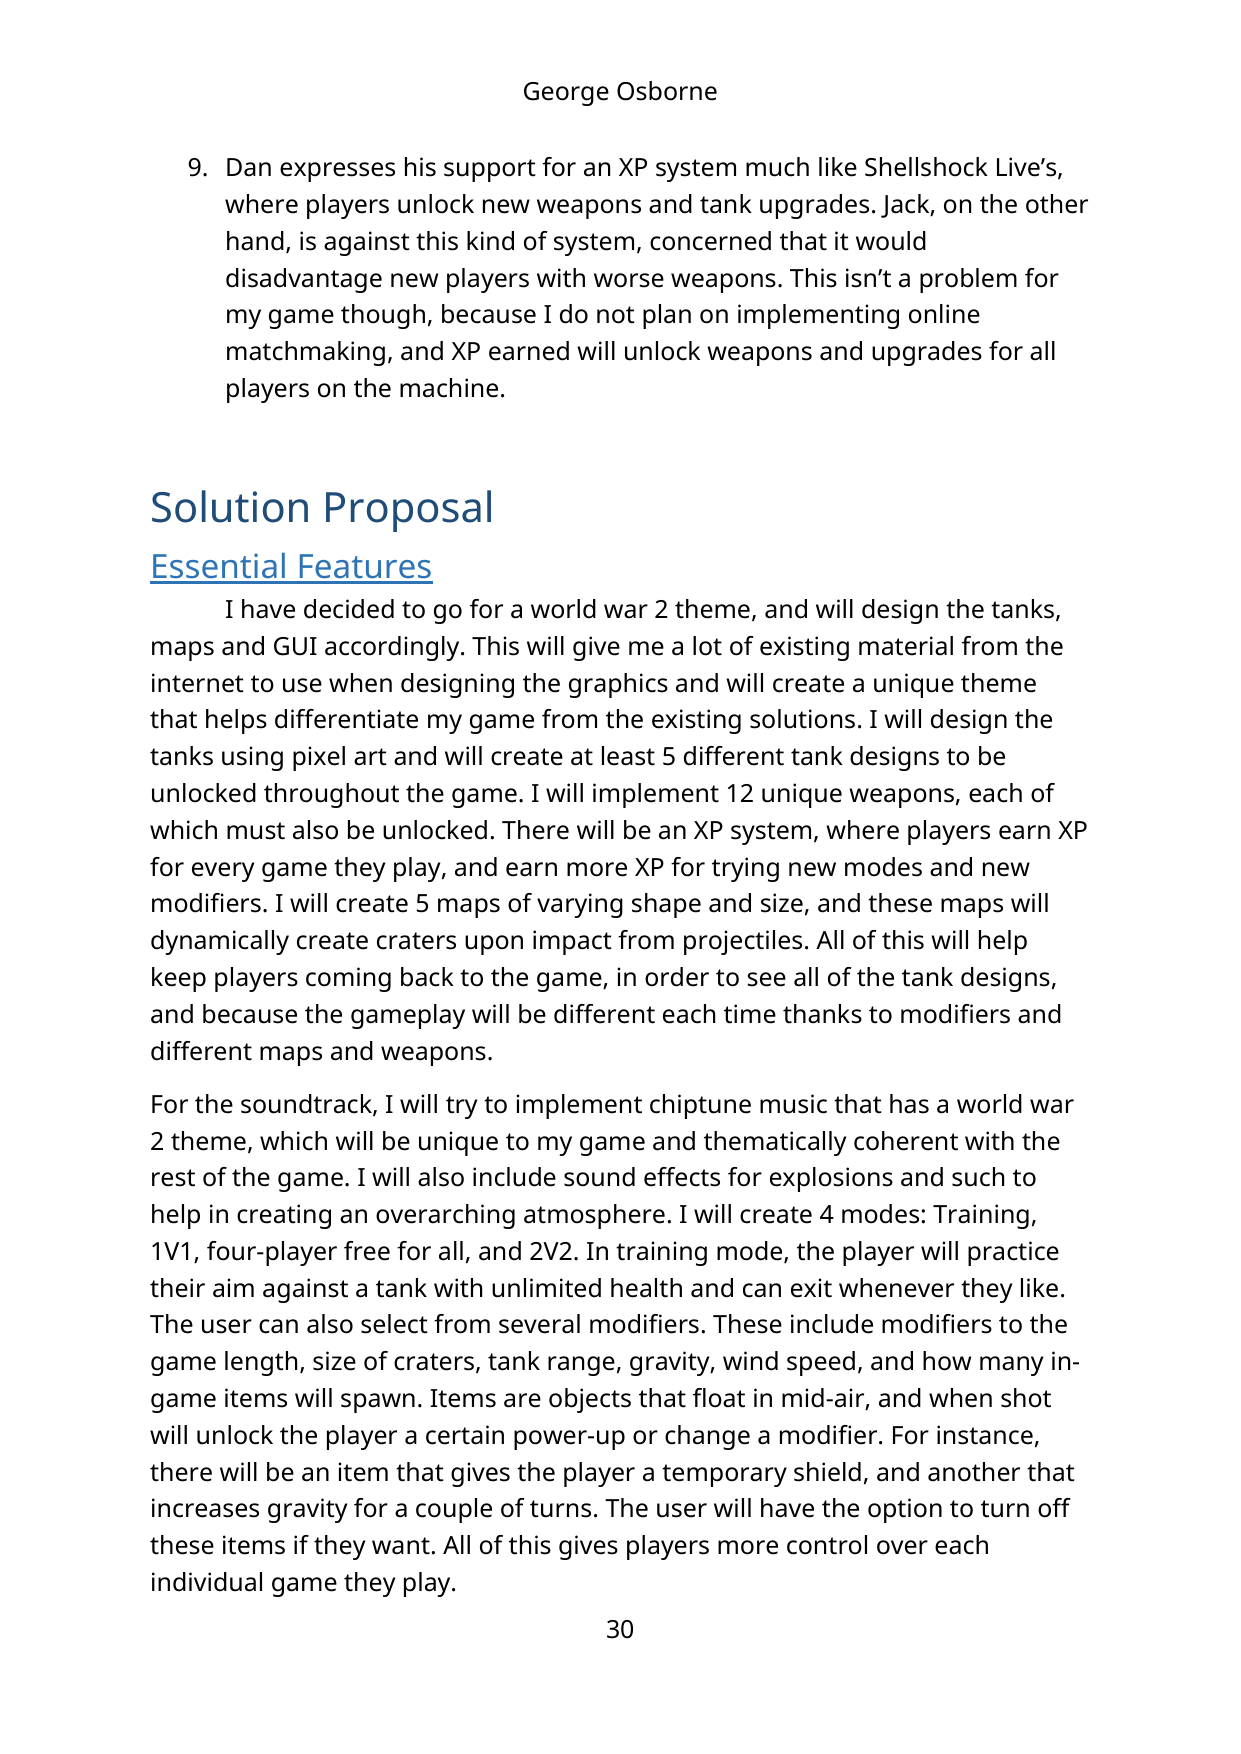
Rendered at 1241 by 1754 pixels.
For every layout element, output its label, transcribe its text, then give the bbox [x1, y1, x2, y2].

list Dan expresses his support for an XP system much like Shellshock Live’s, where players unlock new weapons and tank upgrades. Jack, on the other hand, is against this kind of system, concerned that it would disadvantage new players with worse weapons. This isn’t a problem for my game though, because I do not plan on implementing online matchmaking, and XP earned will unlock weapons and upgrades for all players on the machine. [187, 150, 1090, 405]
subtitle Essential Features [150, 543, 1090, 588]
text I have decided to go for a world war 2 theme, and will design the tanks, maps and GUI accordingly. This will give me a lot of existing material from the internet to use when designing the graphics and will create a unique theme that helps differentiate my game from the existing solutions. I will design the tanks using pixel art and will create at least 5 different tank designs to be unlocked throughout the game. I will implement 12 unique weapons, each of which must also be unlocked. There will be an XP system, where players earn XP for every game they play, and earn more XP for trying new modes and new modifiers. I will create 5 maps of varying shape and size, and these maps will dynamically create craters upon impact from projectiles. All of this will help keep players coming back to the game, in order to see all of the tank designs, and because the gameplay will be different each time thanks to modifiers and different maps and weapons. [150, 592, 1090, 1067]
text For the soundtrack, I will try to implement chiptune music that has a world war 2 theme, which will be unique to my game and thematically coherent with the rest of the game. I will also include sound effects for explosions and such to help in creating an overarching atmosphere. I will create 4 modes: Training, 1V1, four-player free for all, and 2V2. In training mode, the player will practice their aim against a tank with unlimited health and can exit whenever they like. The user can also select from several modifiers. These include modifiers to the game length, size of craters, tank range, gravity, wind speed, and how many in-game items will spawn. Items are objects that float in mid-air, and when shot will unlock the player a certain power-up or change a modifier. For instance, there will be an item that gives the player a temporary shield, and another that increases gravity for a couple of turns. The user will have the option to turn off these items if they want. All of this gives players more control over each individual game they play. [150, 1087, 1090, 1599]
subtitle Solution Proposal [150, 477, 1090, 534]
